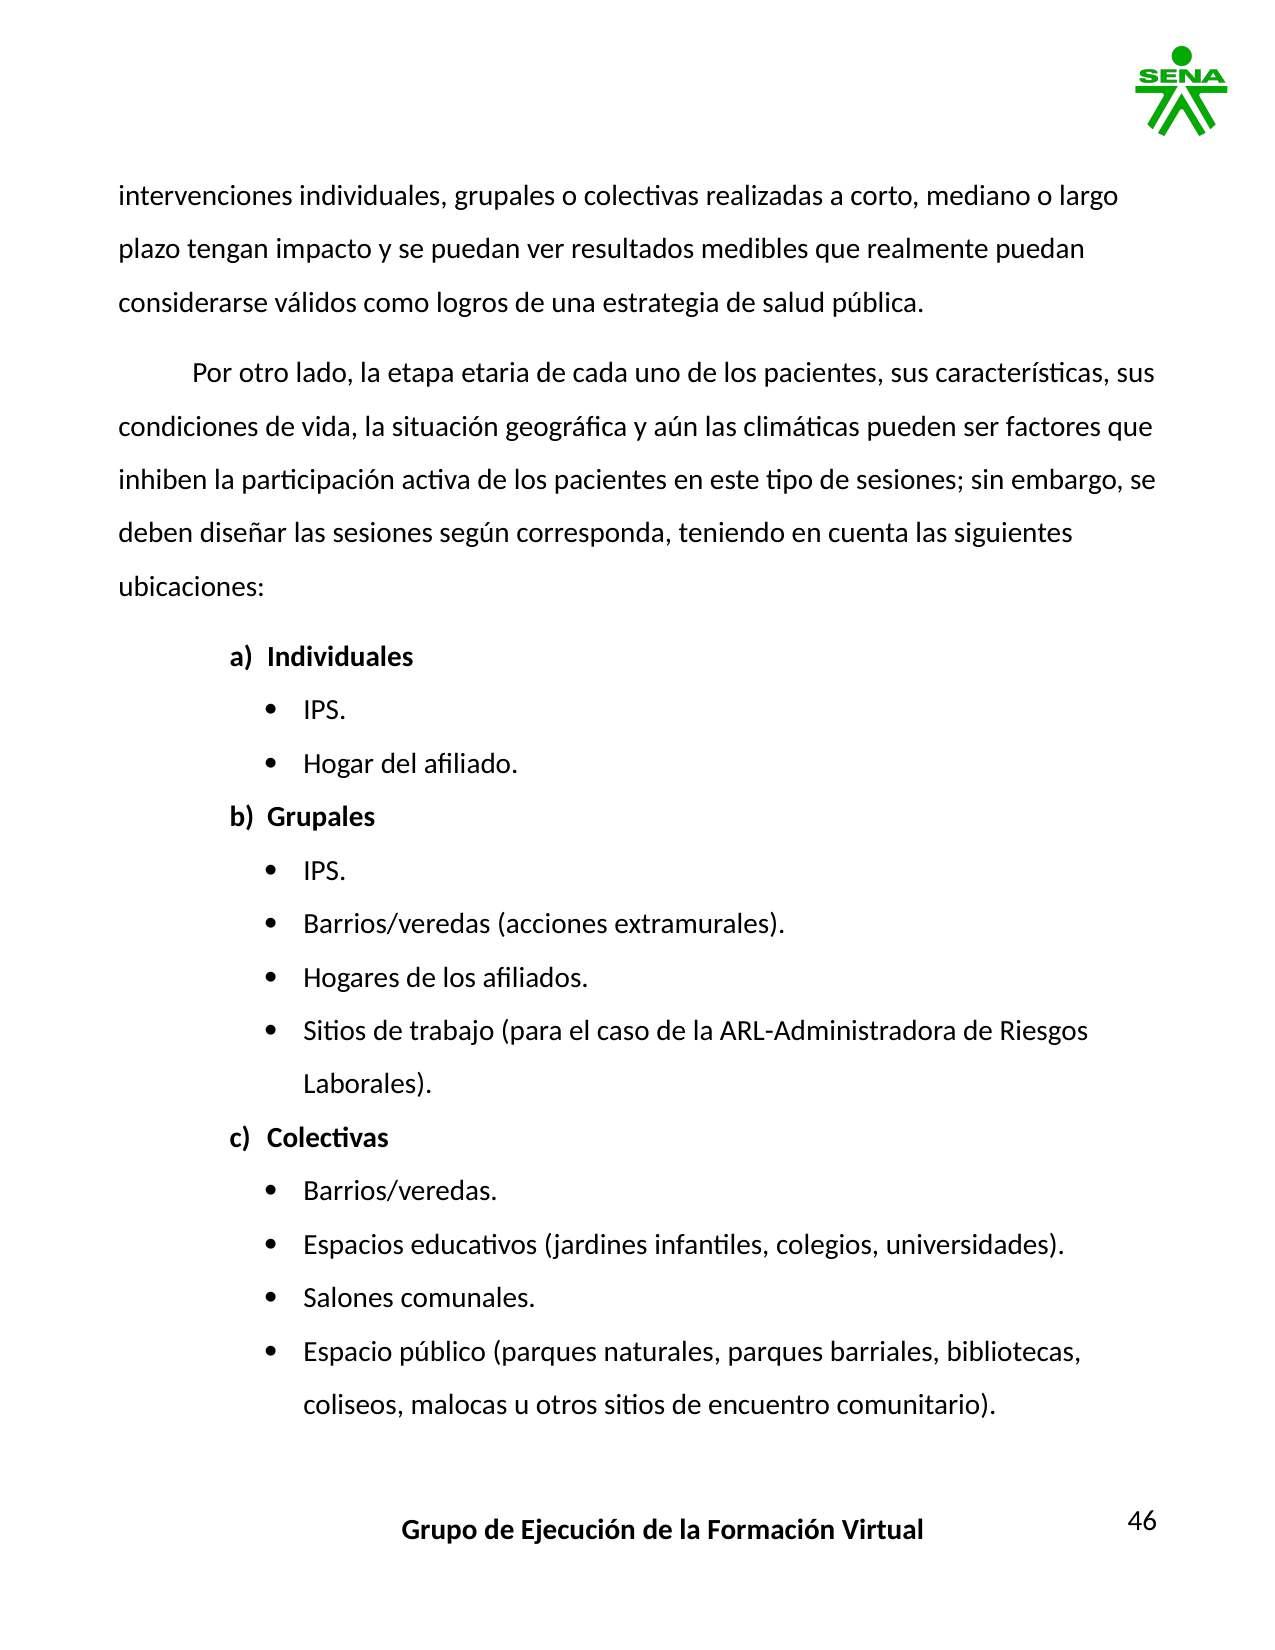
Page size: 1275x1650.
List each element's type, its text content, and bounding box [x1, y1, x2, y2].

list Hogar del afiliado. [266, 745, 1157, 781]
list Salones comunales. [266, 1279, 1157, 1315]
picture [1135, 46, 1228, 136]
list IPS. [266, 852, 1157, 887]
text Por otro lado, la etapa etaria de cada uno de los pacientes, sus características, sus condiciones de vida, la situación geográfica y aún las climáticas pueden ser factores que inhiben la participación activa de los pacientes en este tipo de sesiones; sin embargo, se deben diseñar las sesiones según corresponda, teniendo en cuenta las siguientes ubicaciones: [118, 354, 1157, 603]
list Colectivas [229, 1119, 1157, 1154]
list Grupales [229, 798, 1157, 834]
list Individuales [229, 638, 1157, 674]
list Hogares de los afiliados. [266, 959, 1157, 994]
list Espacio público (parques naturales, parques barriales, bibliotecas, coliseos, malocas u otros sitios de encuentro comunitario). [266, 1333, 1157, 1422]
list IPS. [266, 691, 1157, 727]
list Espacios educativos (jardines infantiles, colegios, universidades). [266, 1226, 1157, 1261]
list Sitios de trabajo (para el caso de la ARL-Administradora de Riesgos Laborales). [266, 1012, 1157, 1101]
list Barrios/veredas. [266, 1172, 1157, 1208]
list Barrios/veredas (acciones extramurales). [266, 905, 1157, 941]
